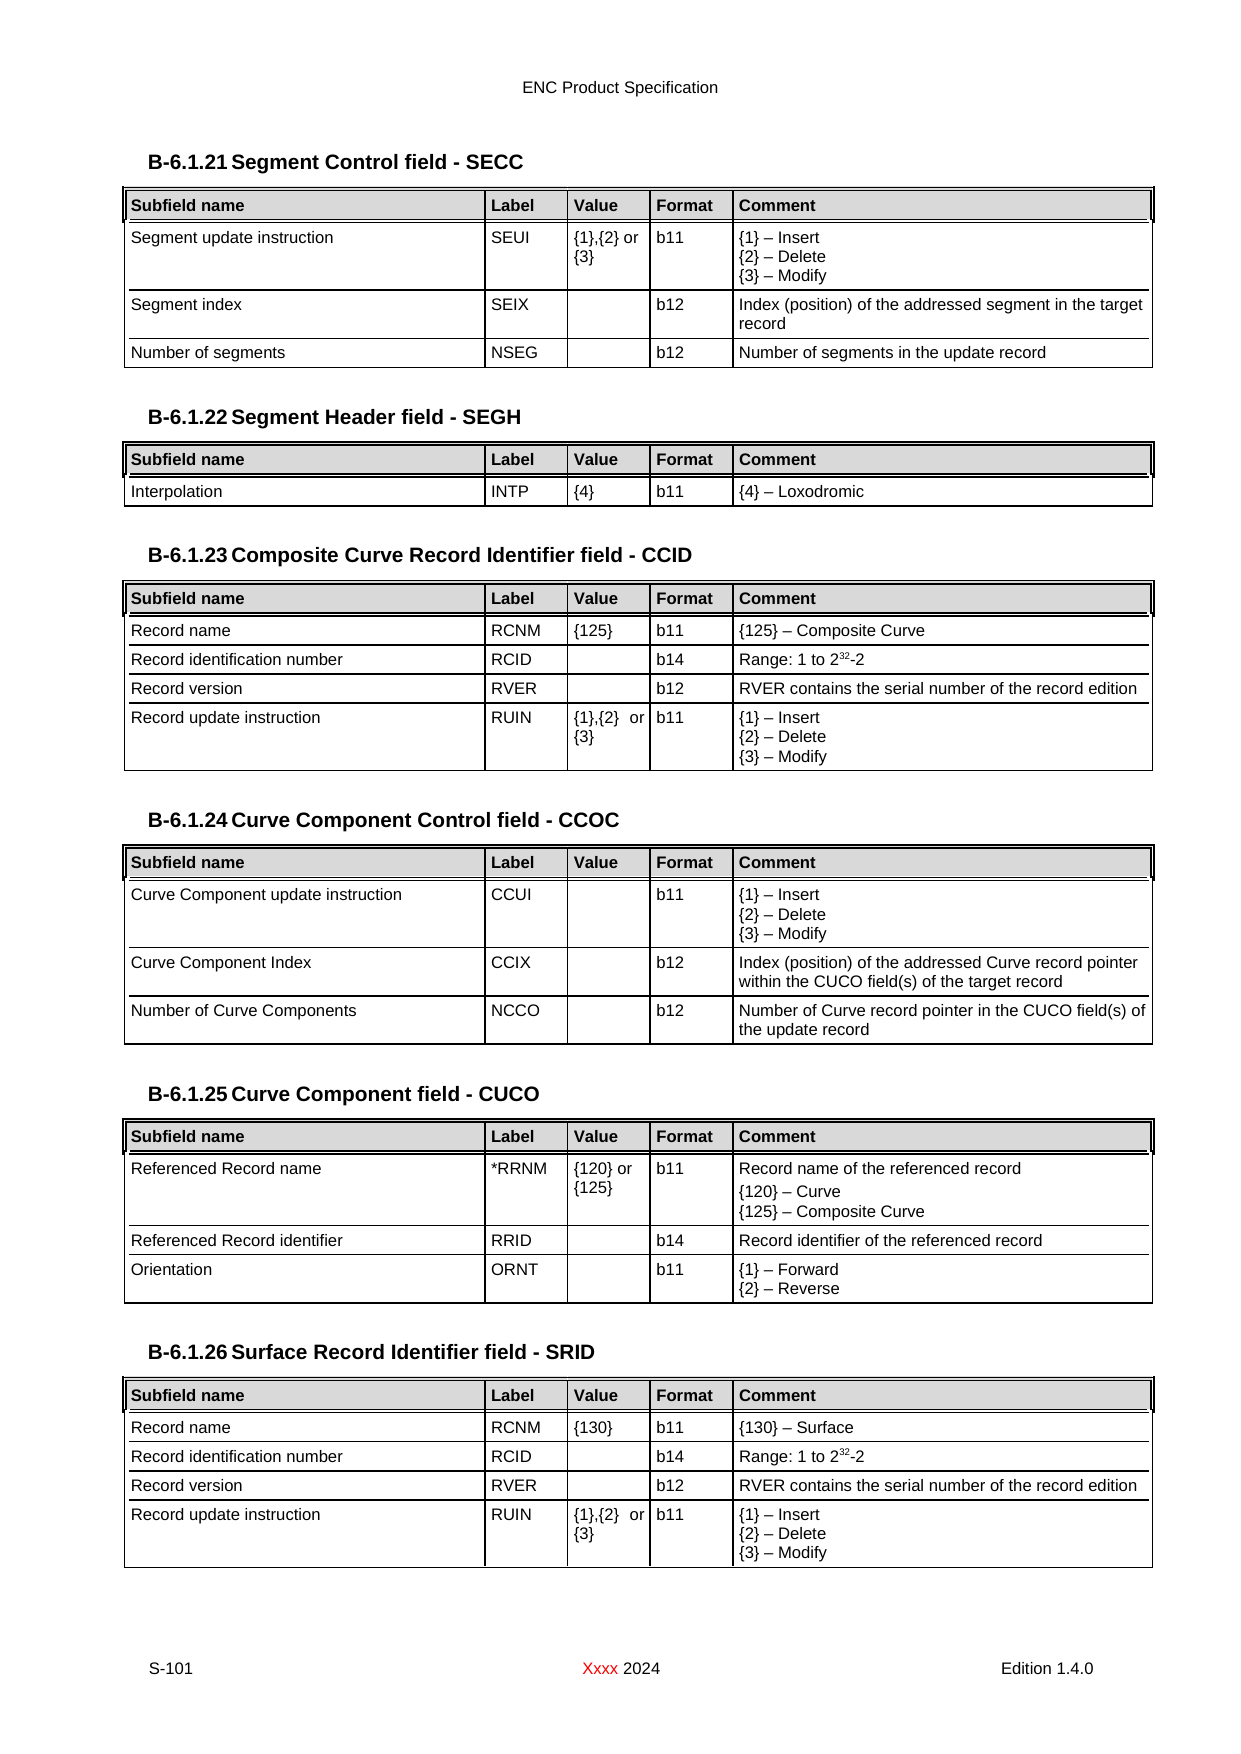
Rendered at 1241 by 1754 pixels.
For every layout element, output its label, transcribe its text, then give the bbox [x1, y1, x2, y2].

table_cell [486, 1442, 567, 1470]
list Curve Component field - CUCO [148, 1081, 1094, 1105]
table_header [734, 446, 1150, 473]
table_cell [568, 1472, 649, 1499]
list Segment Header field - SEGH [148, 404, 1094, 428]
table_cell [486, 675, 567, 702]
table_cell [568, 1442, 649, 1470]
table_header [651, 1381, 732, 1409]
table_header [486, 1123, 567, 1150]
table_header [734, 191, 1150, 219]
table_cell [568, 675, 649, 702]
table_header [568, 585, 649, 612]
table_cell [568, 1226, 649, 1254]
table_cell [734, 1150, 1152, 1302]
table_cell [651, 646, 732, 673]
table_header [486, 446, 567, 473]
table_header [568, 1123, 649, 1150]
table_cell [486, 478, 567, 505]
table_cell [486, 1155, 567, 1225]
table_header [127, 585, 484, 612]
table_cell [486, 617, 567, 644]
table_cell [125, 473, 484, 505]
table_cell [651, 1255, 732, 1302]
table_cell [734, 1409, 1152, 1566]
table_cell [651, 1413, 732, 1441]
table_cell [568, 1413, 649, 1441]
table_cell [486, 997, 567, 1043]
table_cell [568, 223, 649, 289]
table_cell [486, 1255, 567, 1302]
list Surface Record Identifier field - SRID [148, 1340, 1094, 1364]
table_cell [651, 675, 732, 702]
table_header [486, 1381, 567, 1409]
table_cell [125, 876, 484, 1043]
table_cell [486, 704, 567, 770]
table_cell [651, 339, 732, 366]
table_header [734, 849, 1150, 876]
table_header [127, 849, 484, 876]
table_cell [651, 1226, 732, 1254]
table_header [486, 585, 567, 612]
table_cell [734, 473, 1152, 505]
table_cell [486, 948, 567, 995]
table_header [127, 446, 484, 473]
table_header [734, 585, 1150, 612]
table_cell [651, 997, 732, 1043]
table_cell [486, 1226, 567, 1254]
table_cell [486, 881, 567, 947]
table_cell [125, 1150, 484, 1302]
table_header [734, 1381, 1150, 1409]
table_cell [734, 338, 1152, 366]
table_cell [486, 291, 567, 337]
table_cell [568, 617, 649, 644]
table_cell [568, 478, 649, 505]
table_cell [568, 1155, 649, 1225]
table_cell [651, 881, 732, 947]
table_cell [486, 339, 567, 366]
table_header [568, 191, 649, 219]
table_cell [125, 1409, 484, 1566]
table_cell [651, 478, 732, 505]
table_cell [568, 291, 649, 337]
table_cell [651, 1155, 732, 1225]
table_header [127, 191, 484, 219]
list Composite Curve Record Identifier field - CCID [148, 543, 1094, 567]
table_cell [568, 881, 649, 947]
list Segment Control field - SECC [148, 150, 1094, 174]
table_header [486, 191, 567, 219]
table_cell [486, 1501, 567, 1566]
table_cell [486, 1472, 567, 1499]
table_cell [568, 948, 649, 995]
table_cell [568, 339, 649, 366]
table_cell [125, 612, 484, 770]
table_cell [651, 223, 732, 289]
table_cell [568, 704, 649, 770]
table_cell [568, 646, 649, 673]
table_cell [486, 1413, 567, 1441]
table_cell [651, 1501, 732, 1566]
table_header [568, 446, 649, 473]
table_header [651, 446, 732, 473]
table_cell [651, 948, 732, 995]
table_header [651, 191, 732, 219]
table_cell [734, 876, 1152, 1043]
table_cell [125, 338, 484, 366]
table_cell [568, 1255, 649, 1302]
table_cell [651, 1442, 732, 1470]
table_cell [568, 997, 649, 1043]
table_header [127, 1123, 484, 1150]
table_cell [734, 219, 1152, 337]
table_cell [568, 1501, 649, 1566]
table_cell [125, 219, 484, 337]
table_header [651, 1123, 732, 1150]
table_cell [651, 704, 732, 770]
list Curve Component Control field - CCOC [148, 808, 1094, 832]
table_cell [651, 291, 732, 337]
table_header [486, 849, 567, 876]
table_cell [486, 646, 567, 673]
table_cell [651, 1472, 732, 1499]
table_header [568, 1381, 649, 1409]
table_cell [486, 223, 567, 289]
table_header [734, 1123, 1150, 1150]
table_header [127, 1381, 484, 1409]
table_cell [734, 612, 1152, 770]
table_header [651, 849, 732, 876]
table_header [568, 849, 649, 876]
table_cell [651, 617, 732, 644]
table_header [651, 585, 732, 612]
